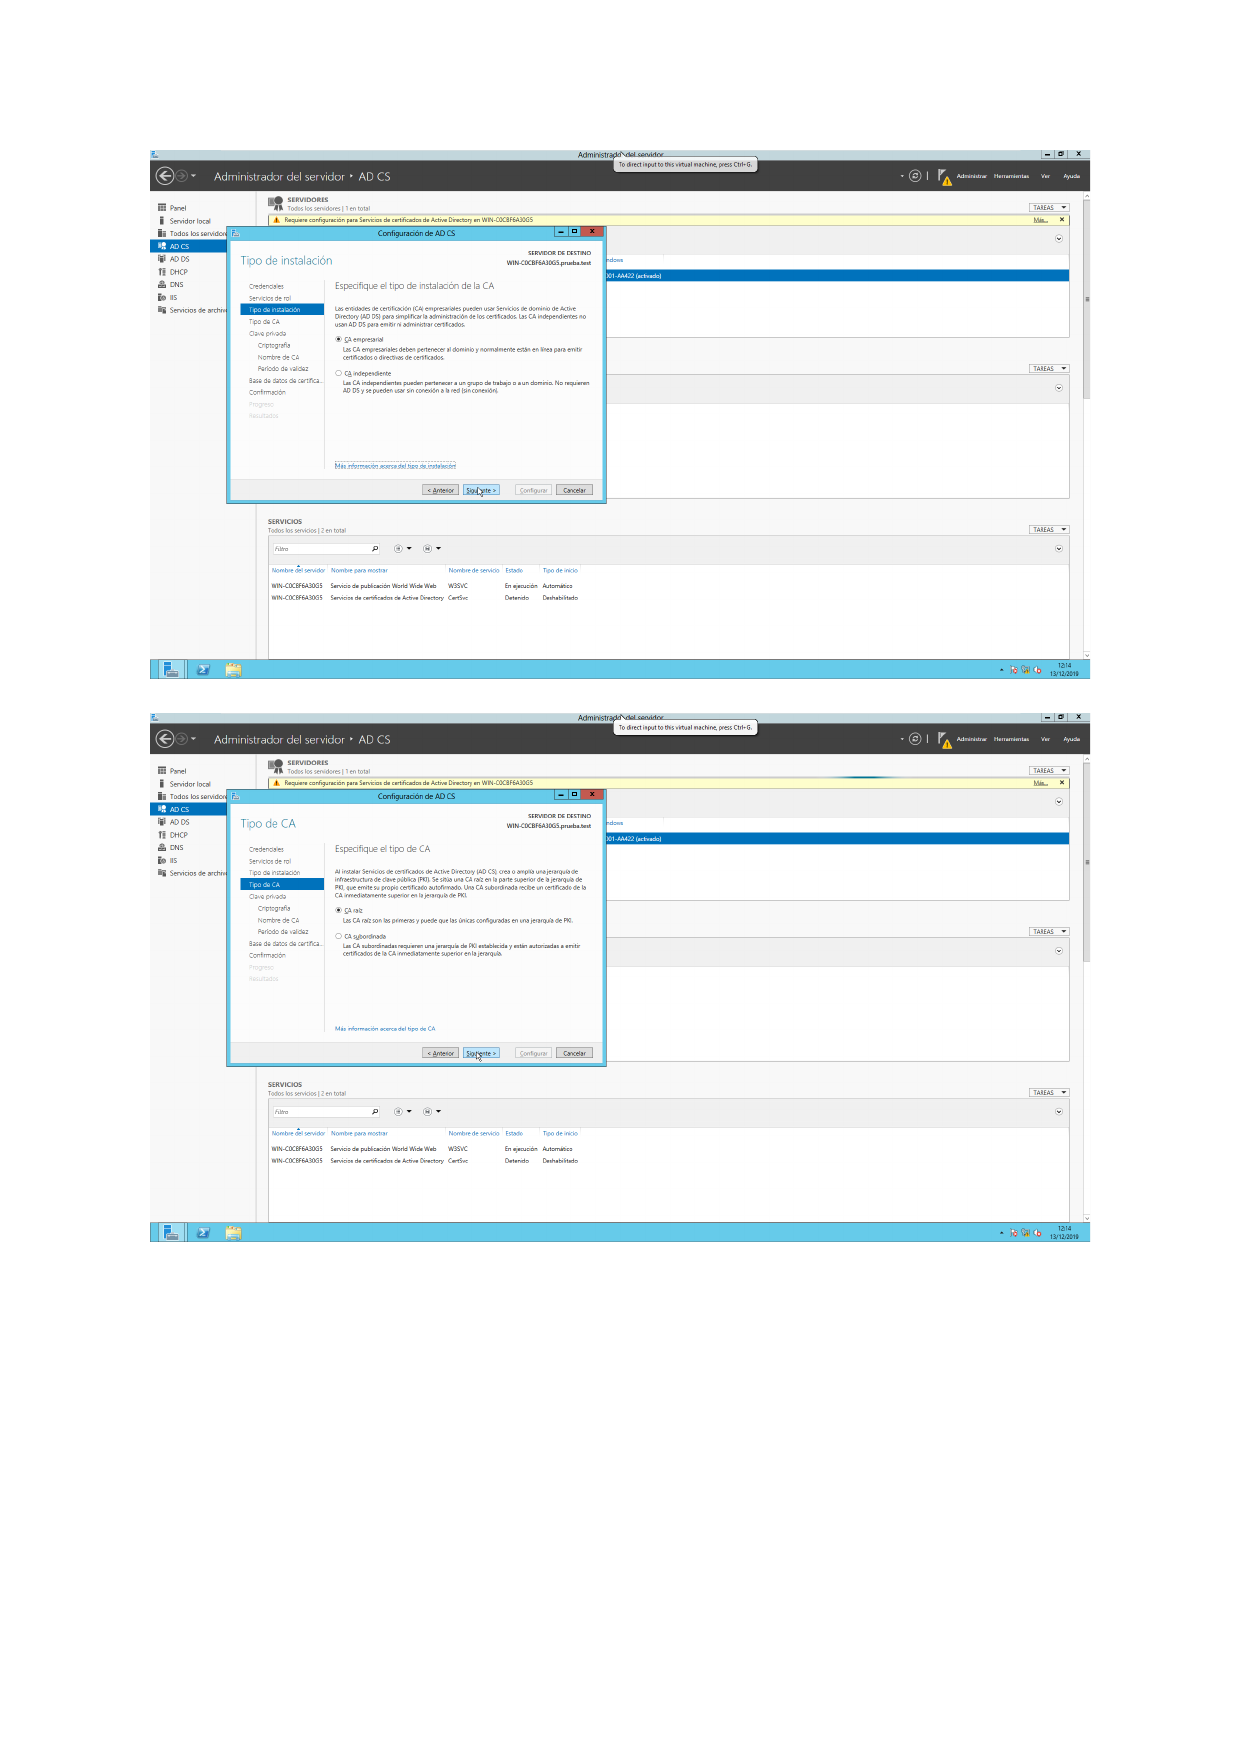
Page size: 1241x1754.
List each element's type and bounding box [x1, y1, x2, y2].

picture [150, 713, 1091, 1242]
picture [150, 150, 1091, 679]
